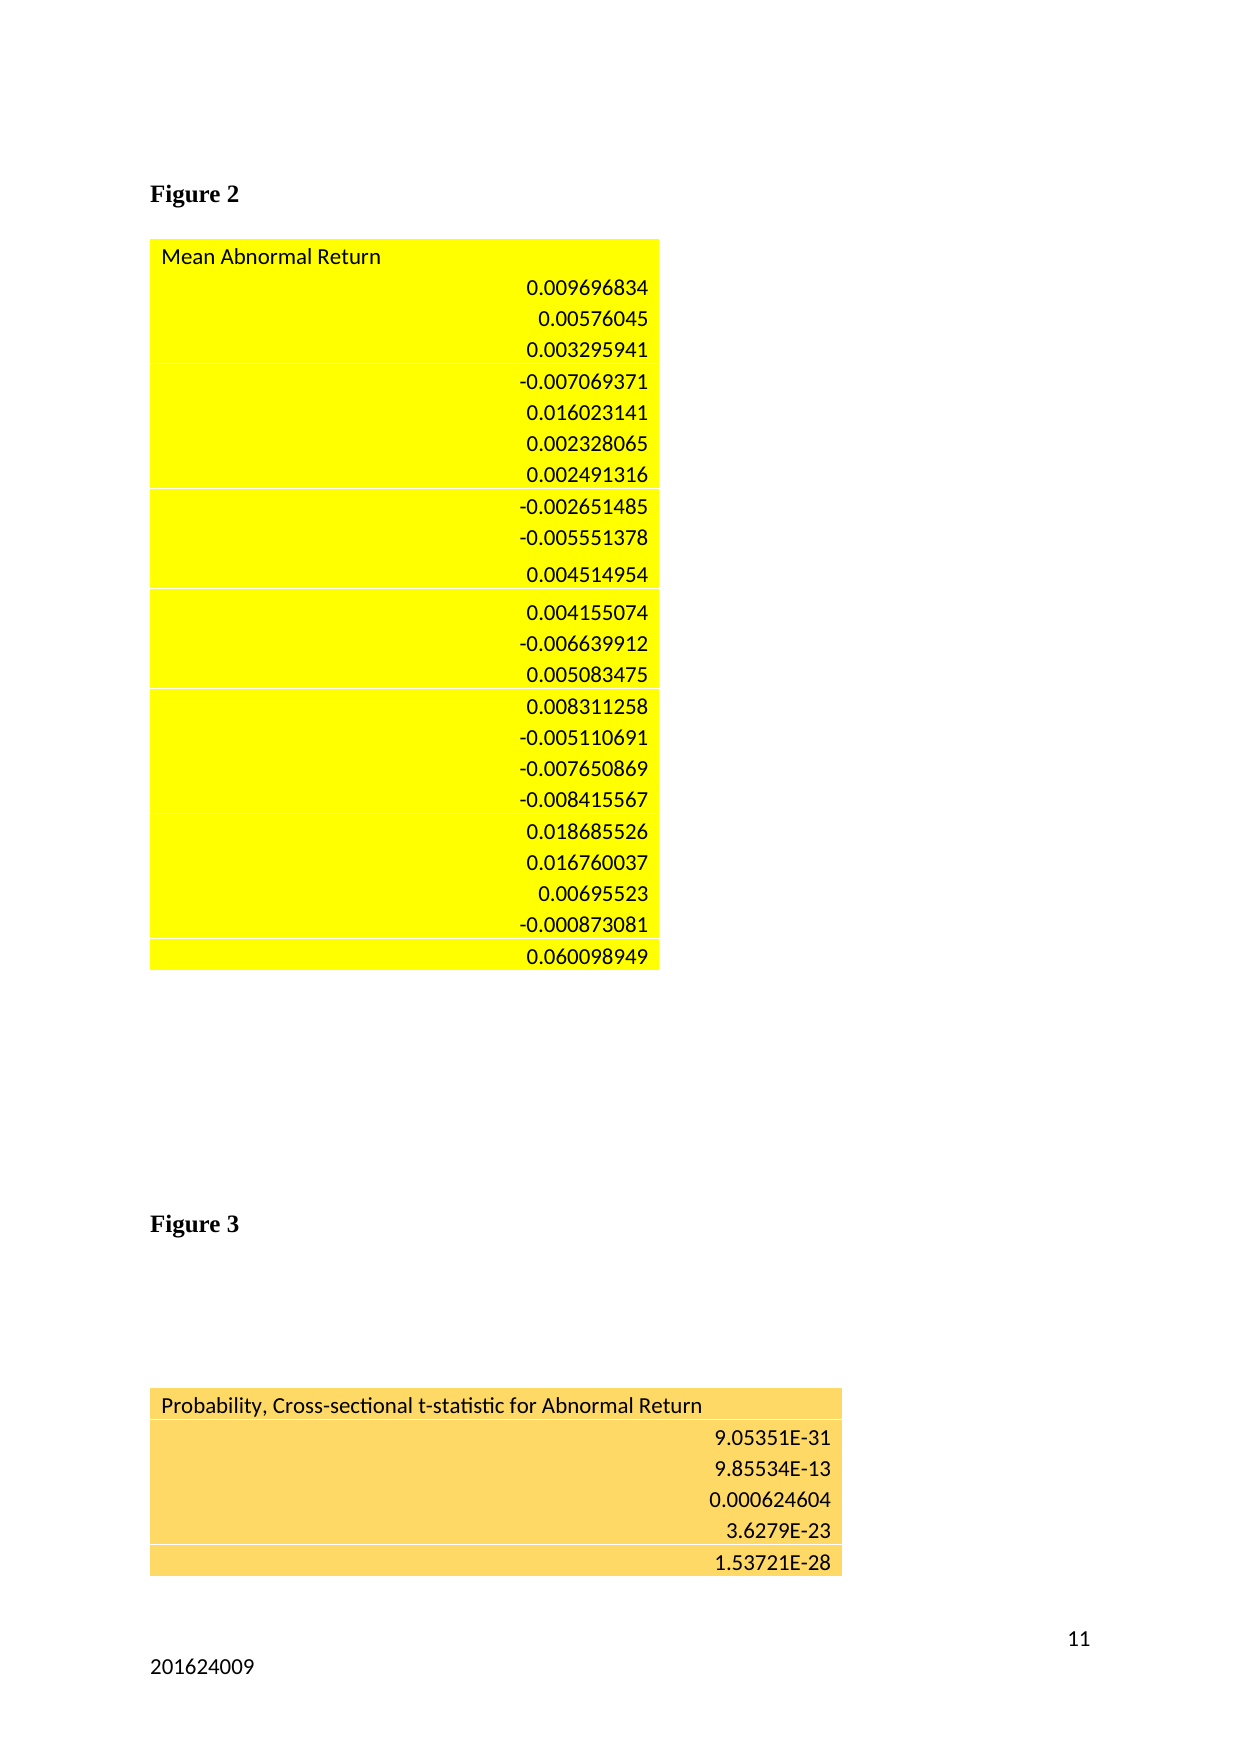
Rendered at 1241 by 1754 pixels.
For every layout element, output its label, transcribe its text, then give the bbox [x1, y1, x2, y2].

table_cell -0.008415567 [150, 782, 659, 813]
table_cell -0.005551378 [150, 520, 659, 551]
table_cell -0.007650869 [150, 751, 659, 782]
table_cell -0.007069371 [150, 364, 659, 395]
table_cell 0.002328065 [150, 426, 659, 457]
table_cell 0.002491316 [150, 457, 659, 488]
table_header Mean Abnormal Return [150, 239, 659, 270]
table_cell 0.016023141 [150, 395, 659, 426]
table_cell 9.05351E-31 [150, 1420, 842, 1451]
table_cell 0.000624604 [150, 1482, 842, 1513]
table_cell -0.002651485 [150, 489, 659, 520]
table_header Probability, Cross-sectional t-statistic for Abnormal Return [150, 1388, 842, 1419]
table_cell 0.00576045 [150, 301, 659, 332]
table_cell -0.005110691 [150, 720, 659, 751]
table_cell 0.004514954 [150, 551, 659, 588]
text Figure 2 [150, 179, 1090, 207]
text Figure 3 [150, 1209, 1090, 1238]
table_cell 0.018685526 [150, 814, 659, 845]
table_cell 0.009696834 [150, 270, 659, 301]
table_cell 0.00695523 [150, 876, 659, 907]
table_cell -0.000873081 [150, 907, 659, 938]
table_cell 3.6279E-23 [150, 1513, 842, 1544]
table_cell 9.85534E-13 [150, 1451, 842, 1482]
table_cell 1.53721E-28 [150, 1545, 842, 1576]
table_cell 0.004155074 [150, 589, 659, 626]
table_cell 0.005083475 [150, 657, 659, 688]
table_cell -0.006639912 [150, 626, 659, 657]
table_cell 0.008311258 [150, 689, 659, 720]
table_cell 0.003295941 [150, 332, 659, 363]
table_cell 0.060098949 [150, 939, 659, 970]
table_cell 0.016760037 [150, 845, 659, 876]
